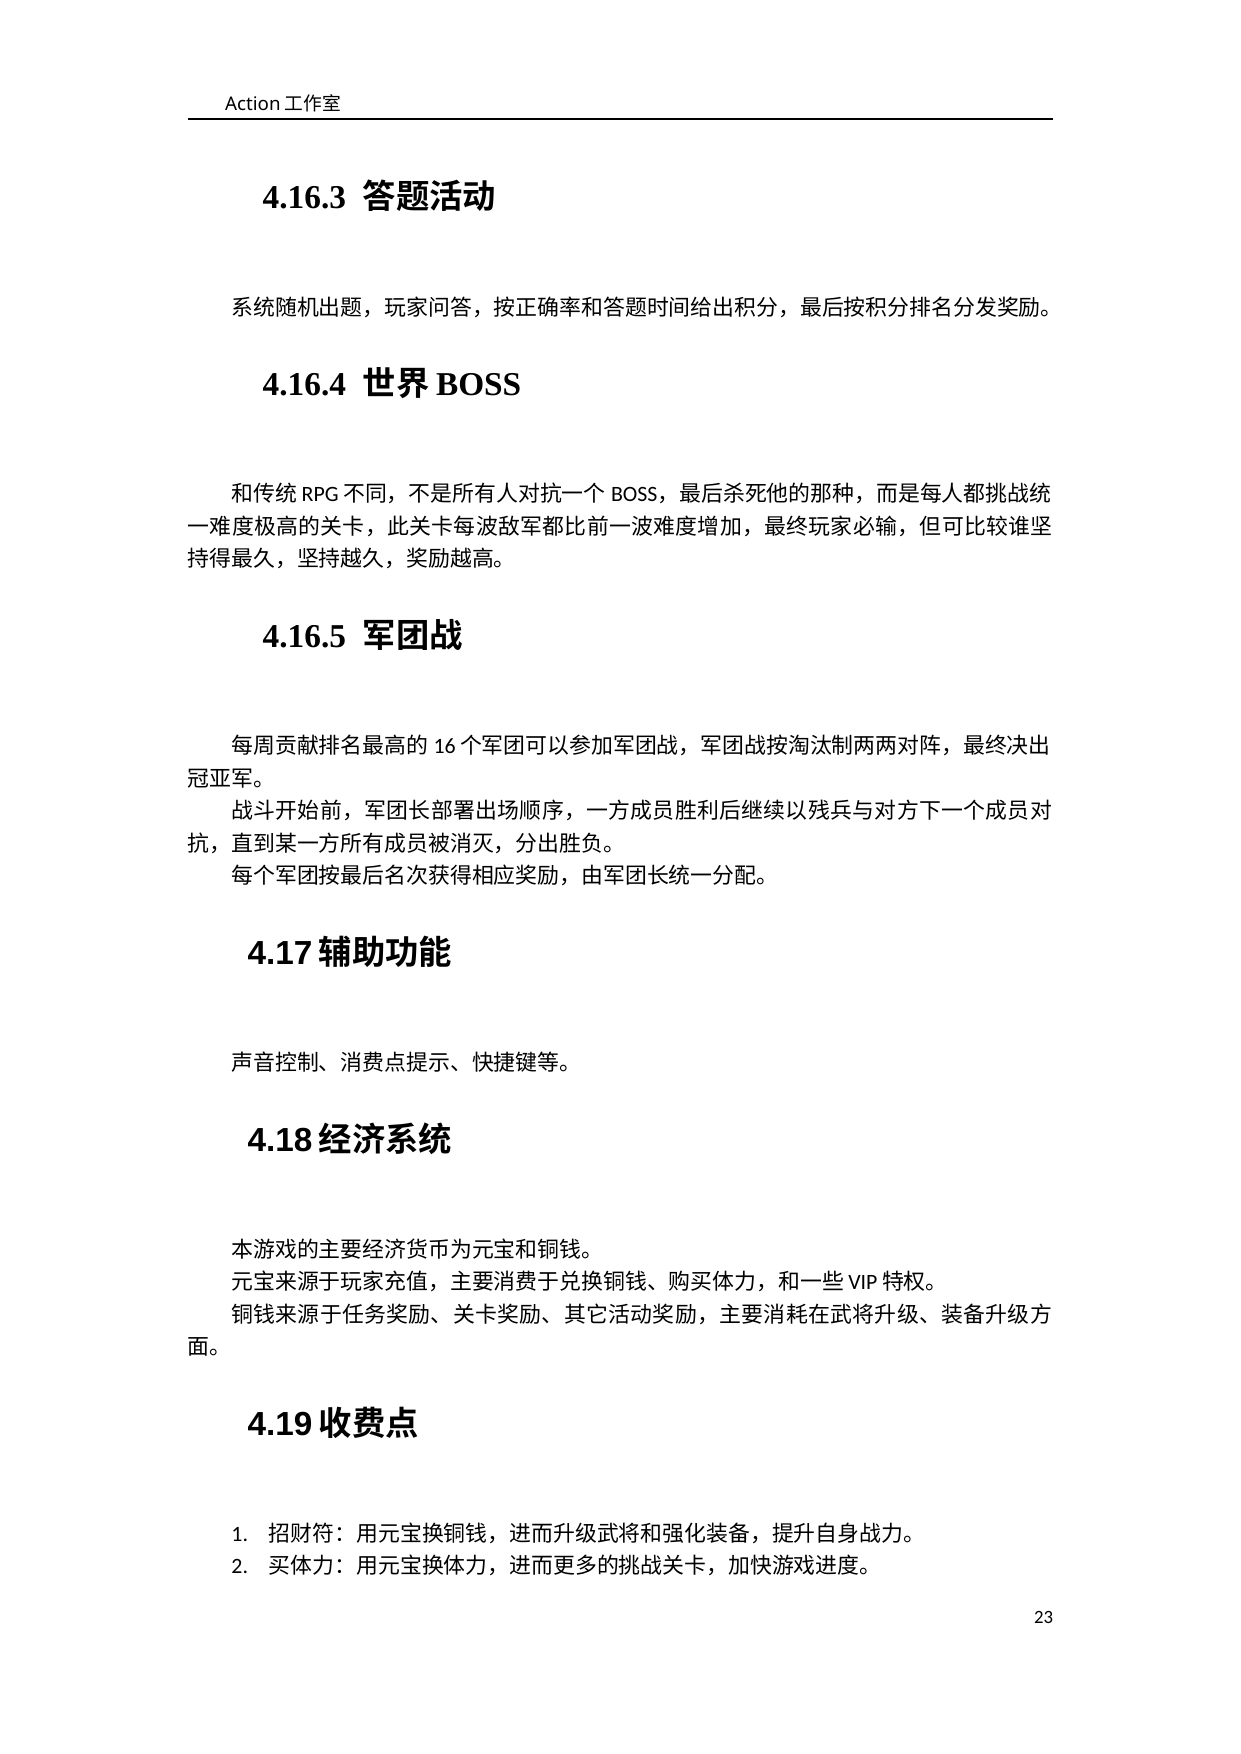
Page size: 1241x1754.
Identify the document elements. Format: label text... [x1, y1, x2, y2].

subtitle 辅助功能 [247, 917, 1053, 982]
text 本游戏的主要经济货币为元宝和铜钱。 [187, 1231, 1053, 1264]
list 买体力：用元宝换体力，进而更多的挑战关卡，加快游戏进度。 [231, 1548, 1053, 1581]
text 每个军团按最后名次获得相应奖励，由军团长统一分配。 [187, 858, 1053, 890]
subtitle 收费点 [247, 1388, 1053, 1453]
text 元宝来源于玩家充值，主要消费于兑换铜钱、购买体力，和一些VIP特权。 [187, 1264, 1053, 1296]
list 招财符：用元宝换铜钱，进而升级武将和强化装备，提升自身战力。 [231, 1516, 1053, 1548]
subtitle 世界BOSS [262, 349, 1053, 414]
text 铜钱来源于任务奖励、关卡奖励、其它活动奖励，主要消耗在武将升级、装备升级方面。 [187, 1296, 1053, 1361]
subtitle 答题活动 [262, 162, 1053, 227]
text 战斗开始前，军团长部署出场顺序，一方成员胜利后继续以残兵与对方下一个成员对抗，直到某一方所有成员被消灭，分出胜负。 [187, 793, 1053, 858]
text 系统随机出题，玩家问答，按正确率和答题时间给出积分，最后按积分排名分发奖励。 [187, 289, 1053, 322]
subtitle 经济系统 [247, 1104, 1053, 1169]
text 和传统RPG不同，不是所有人对抗一个BOSS，最后杀死他的那种，而是每人都挑战统一难度极高的关卡，此关卡每波敌军都比前一波难度增加，最终玩家必输，但可比较谁坚持得最久，坚持越久，奖励越高。 [187, 476, 1053, 573]
text 每周贡献排名最高的16个军团可以参加军团战，军团战按淘汰制两两对阵，最终决出冠亚军。 [187, 728, 1053, 793]
subtitle 军团战 [262, 601, 1053, 666]
text 声音控制、消费点提示、快捷键等。 [187, 1044, 1053, 1077]
